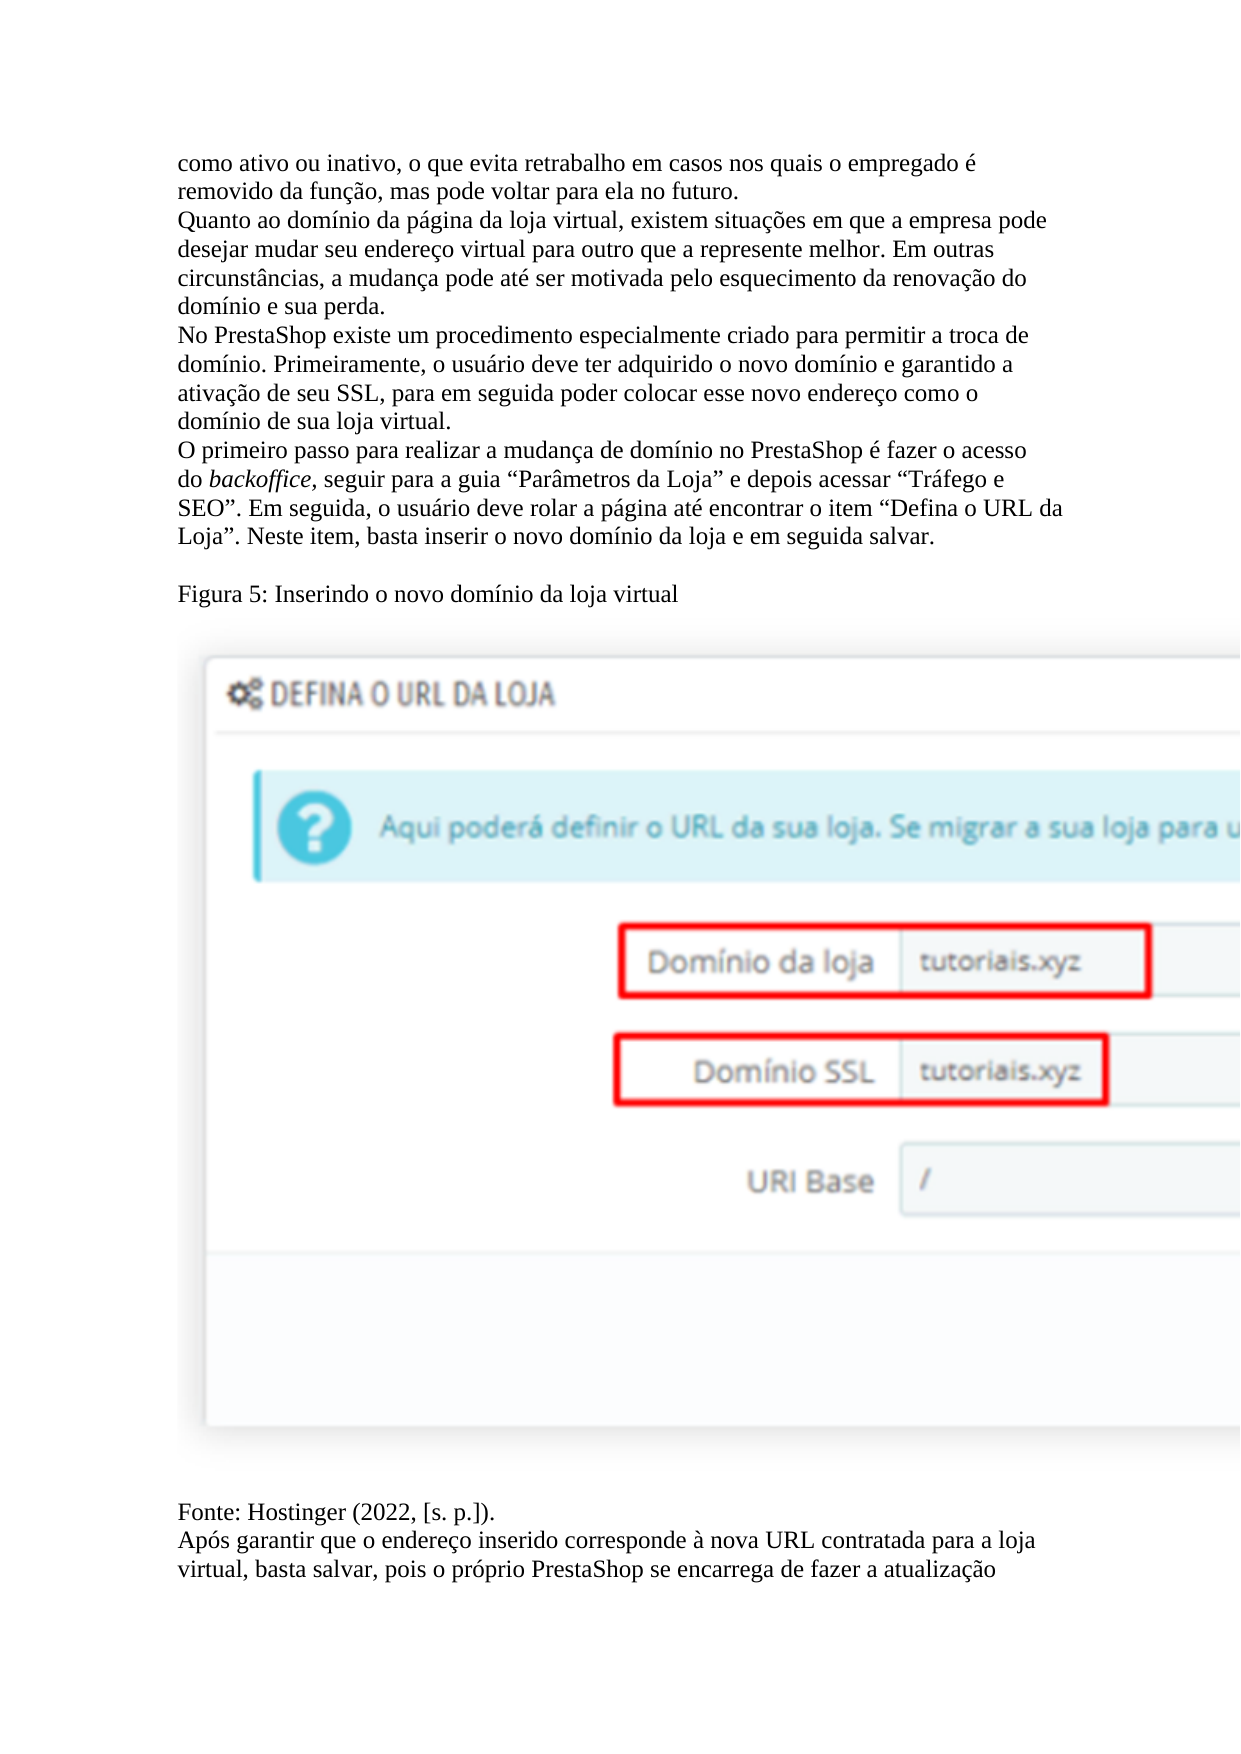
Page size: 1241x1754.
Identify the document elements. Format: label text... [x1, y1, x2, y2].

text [177, 148, 1063, 550]
picture [177, 608, 1241, 1497]
text Figura 5: Inserindo o novo domínio da loja virtual [177, 579, 1063, 608]
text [177, 1525, 1063, 1583]
text Fonte: Hostinger (2022, [s. p.]). [177, 1497, 1063, 1525]
